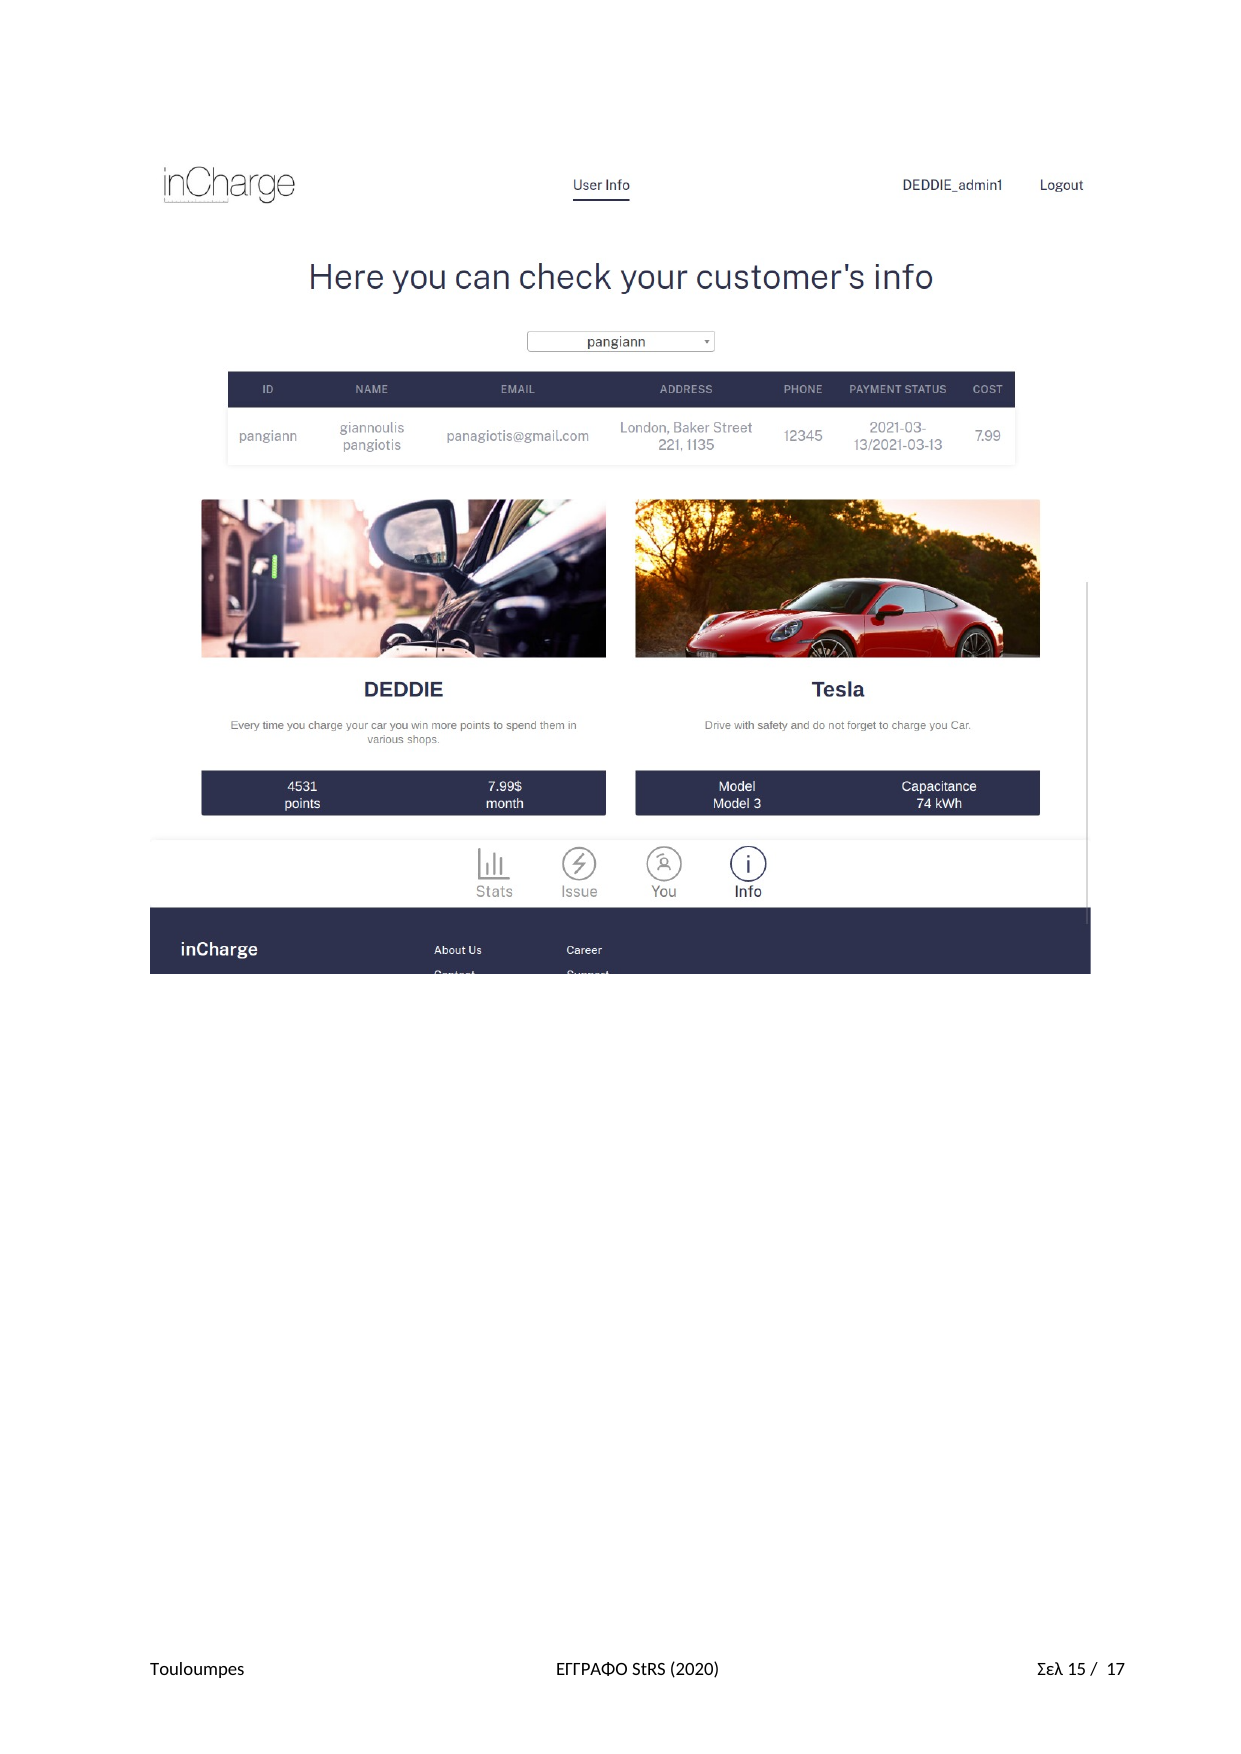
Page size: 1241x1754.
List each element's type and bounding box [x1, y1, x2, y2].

picture [150, 150, 1091, 974]
